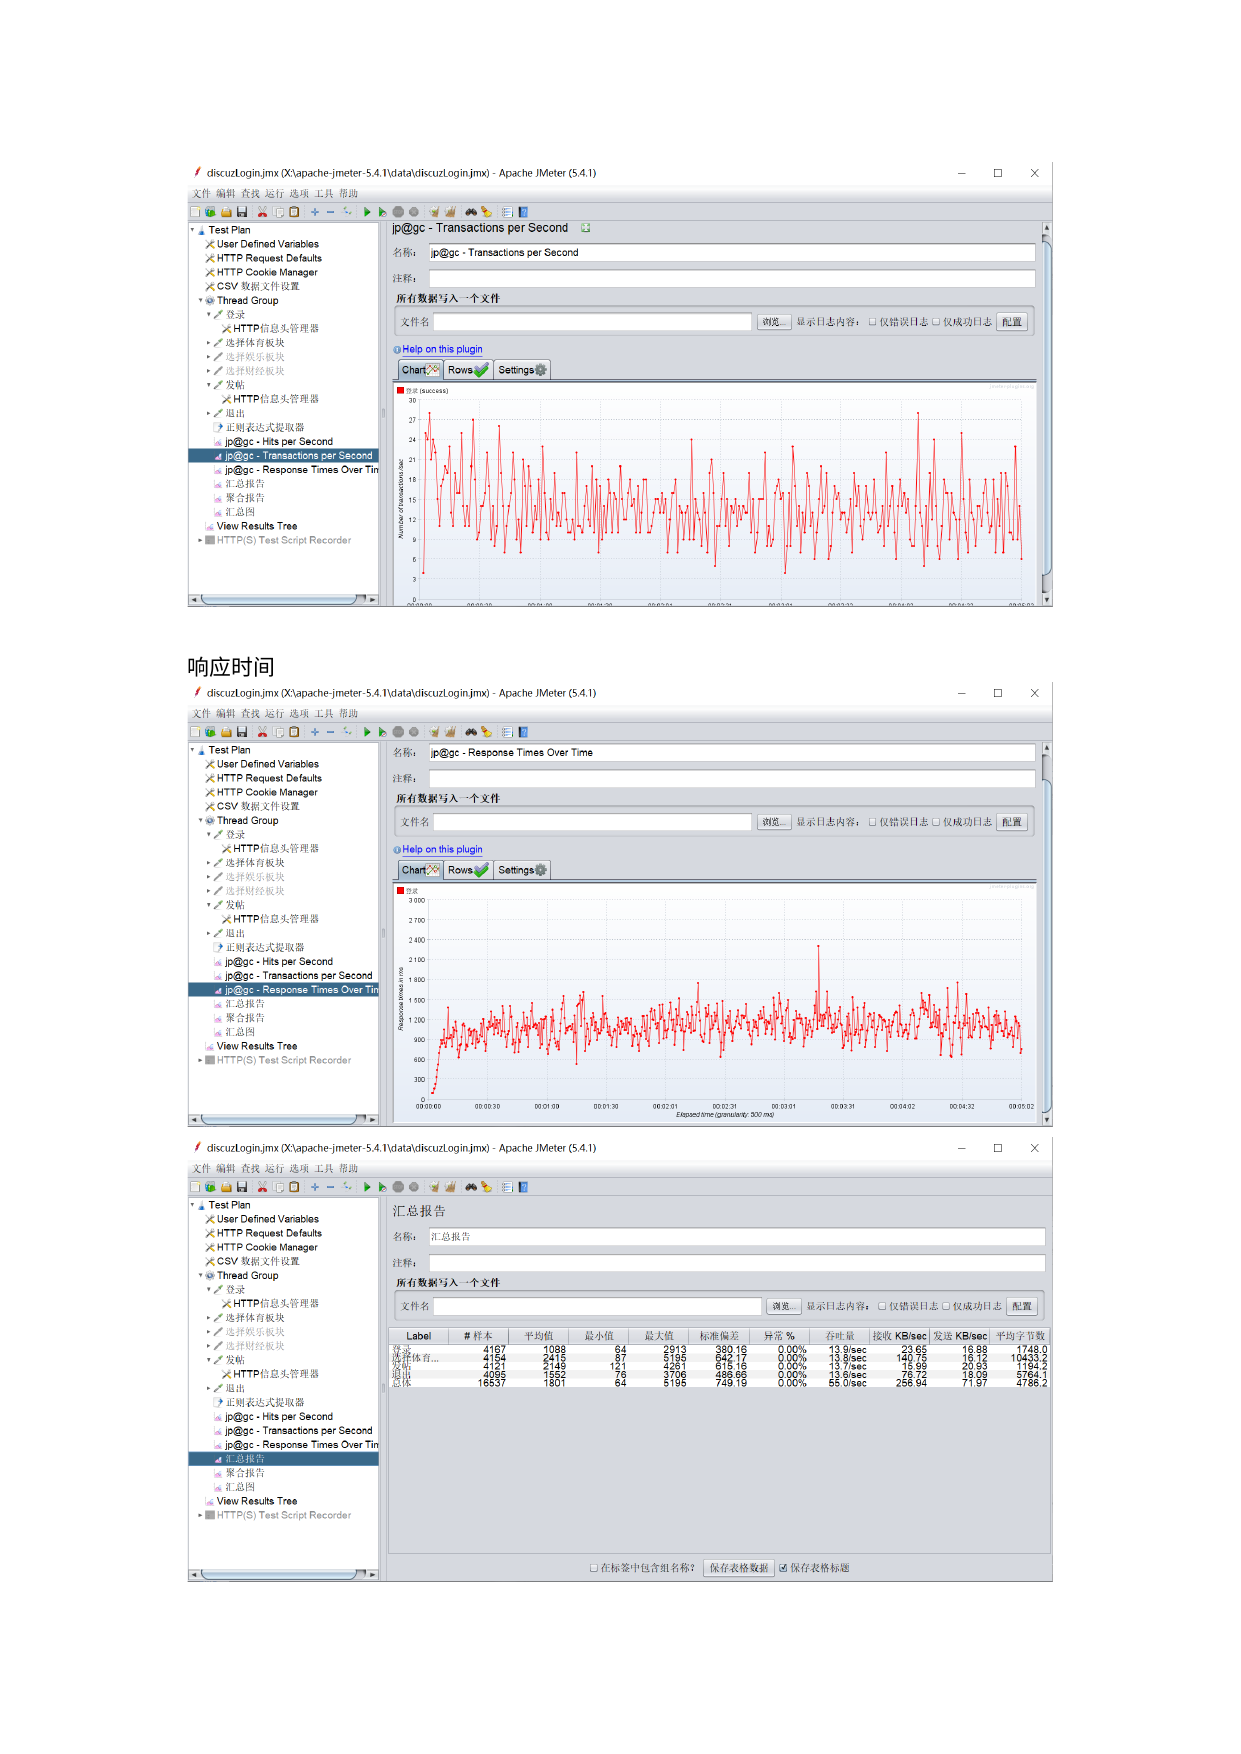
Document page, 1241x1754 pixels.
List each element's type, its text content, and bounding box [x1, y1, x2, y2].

picture [187, 1137, 1053, 1582]
picture [187, 682, 1053, 1127]
text 响应时间 [187, 649, 1053, 682]
picture [187, 162, 1053, 607]
